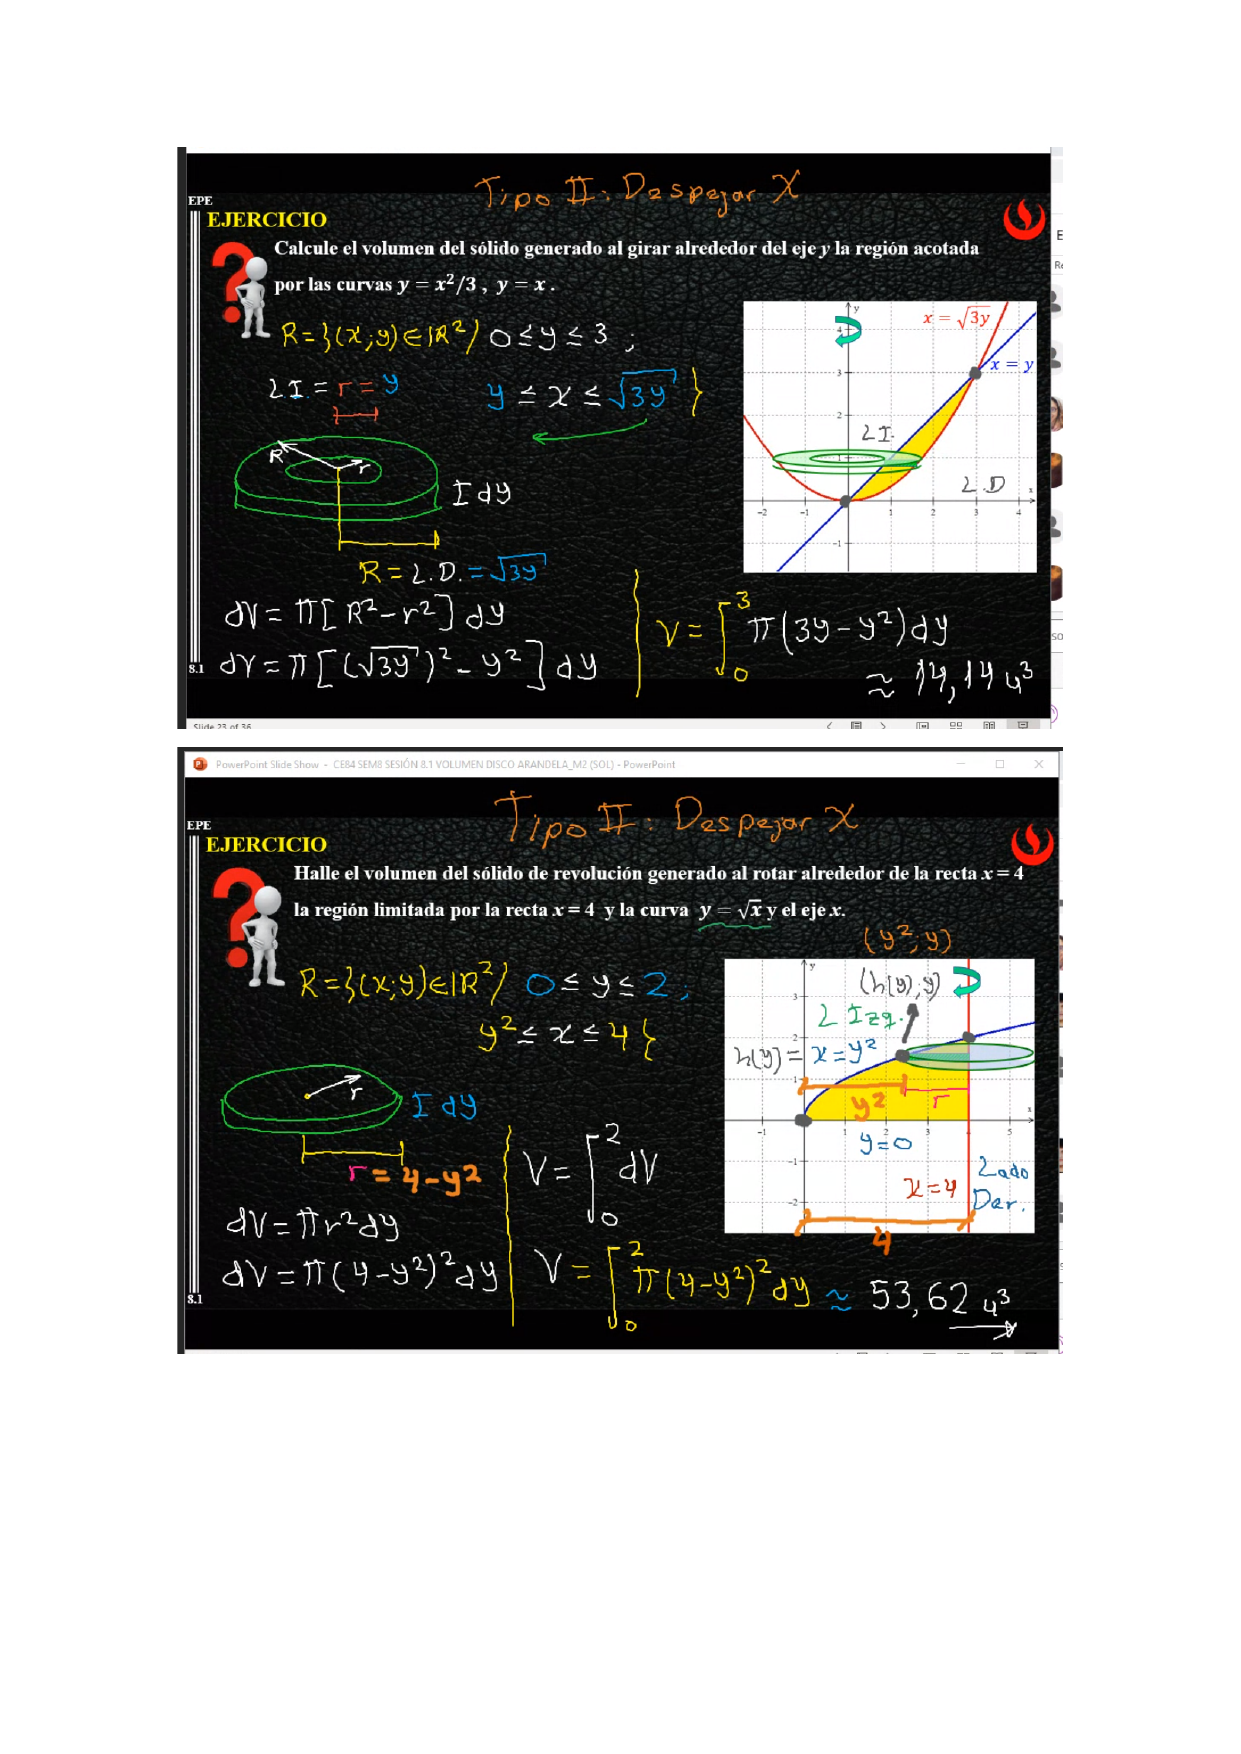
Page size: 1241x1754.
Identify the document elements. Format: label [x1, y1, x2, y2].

picture [177, 747, 1063, 1354]
picture [177, 147, 1063, 729]
